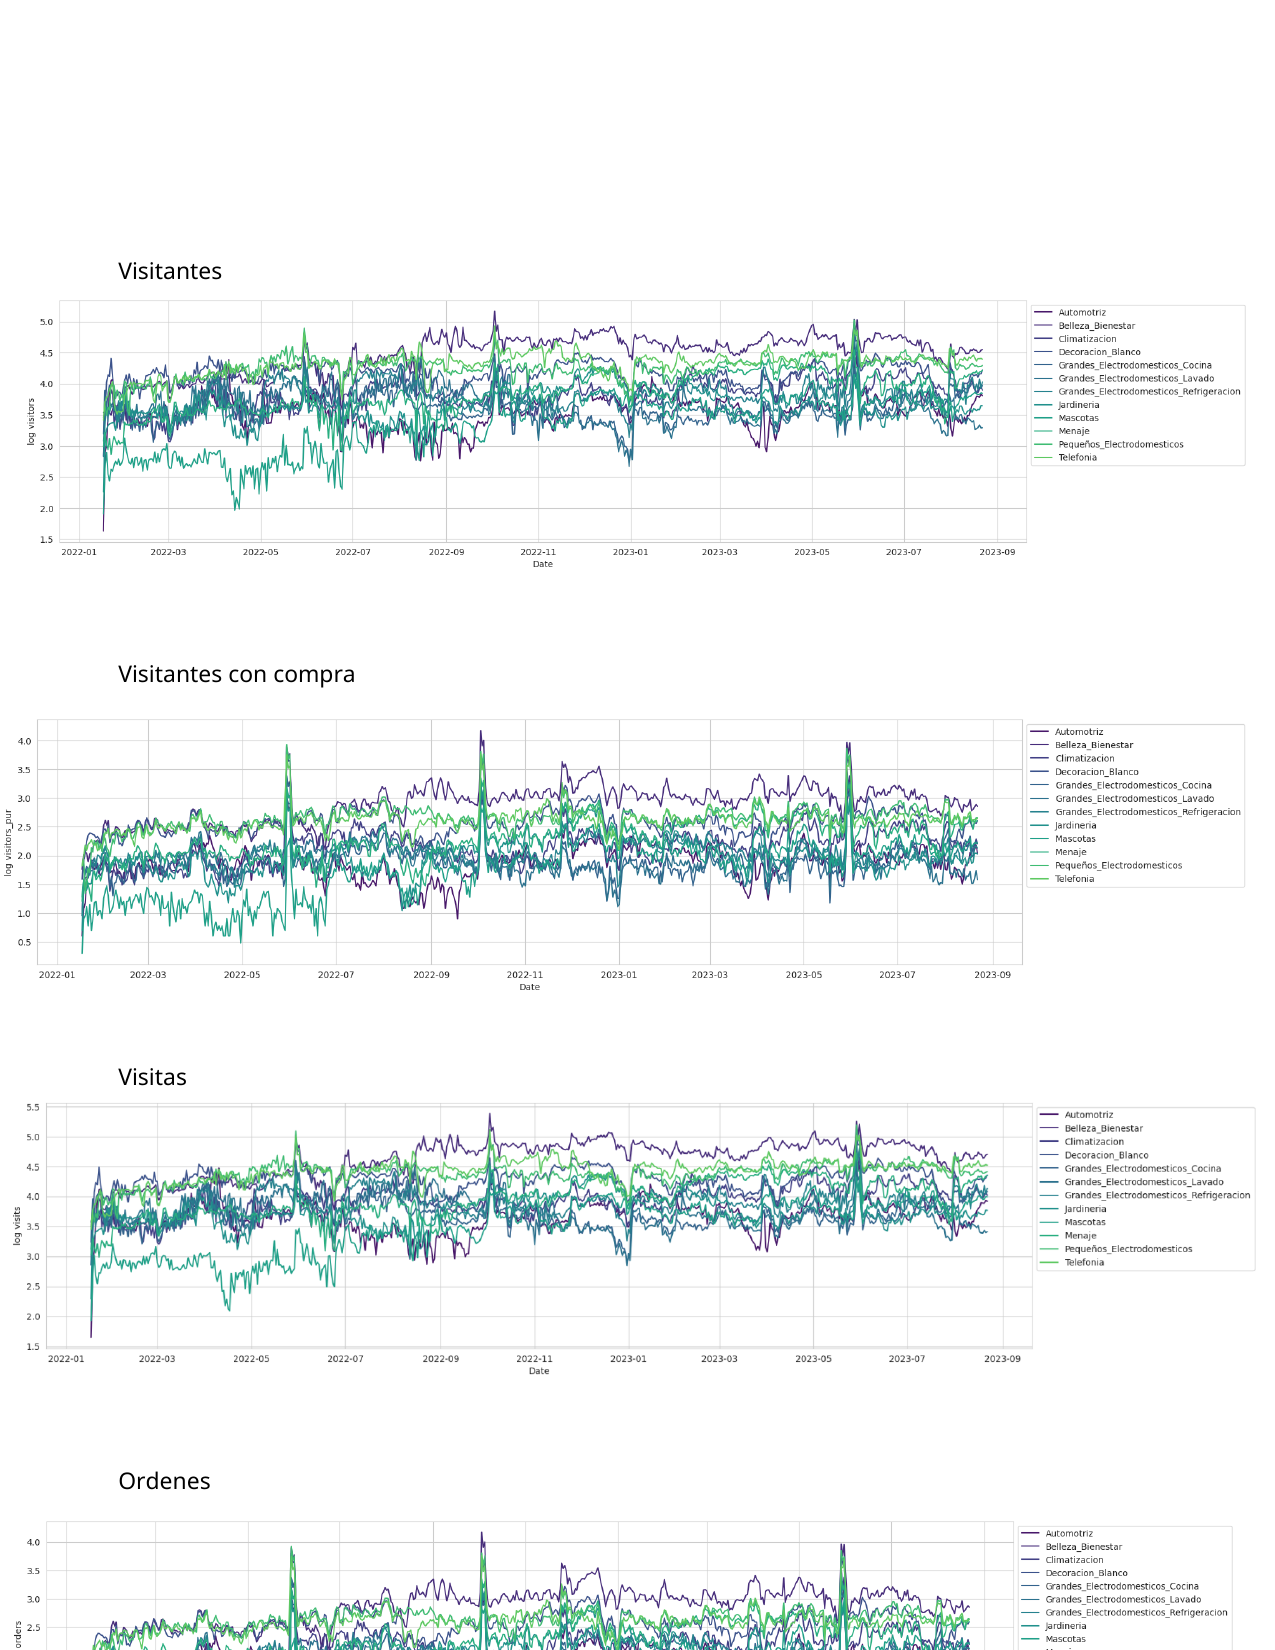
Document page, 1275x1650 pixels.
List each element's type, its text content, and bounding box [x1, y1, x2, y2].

text Visitantes con compra [118, 658, 1098, 689]
text Visitantes [118, 255, 1098, 286]
picture [8, 1516, 1237, 1650]
picture [0, 713, 1250, 998]
picture [21, 295, 1250, 575]
text Visitas [118, 1061, 1098, 1093]
picture [7, 1096, 1260, 1382]
text Ordenes [118, 1465, 1098, 1496]
